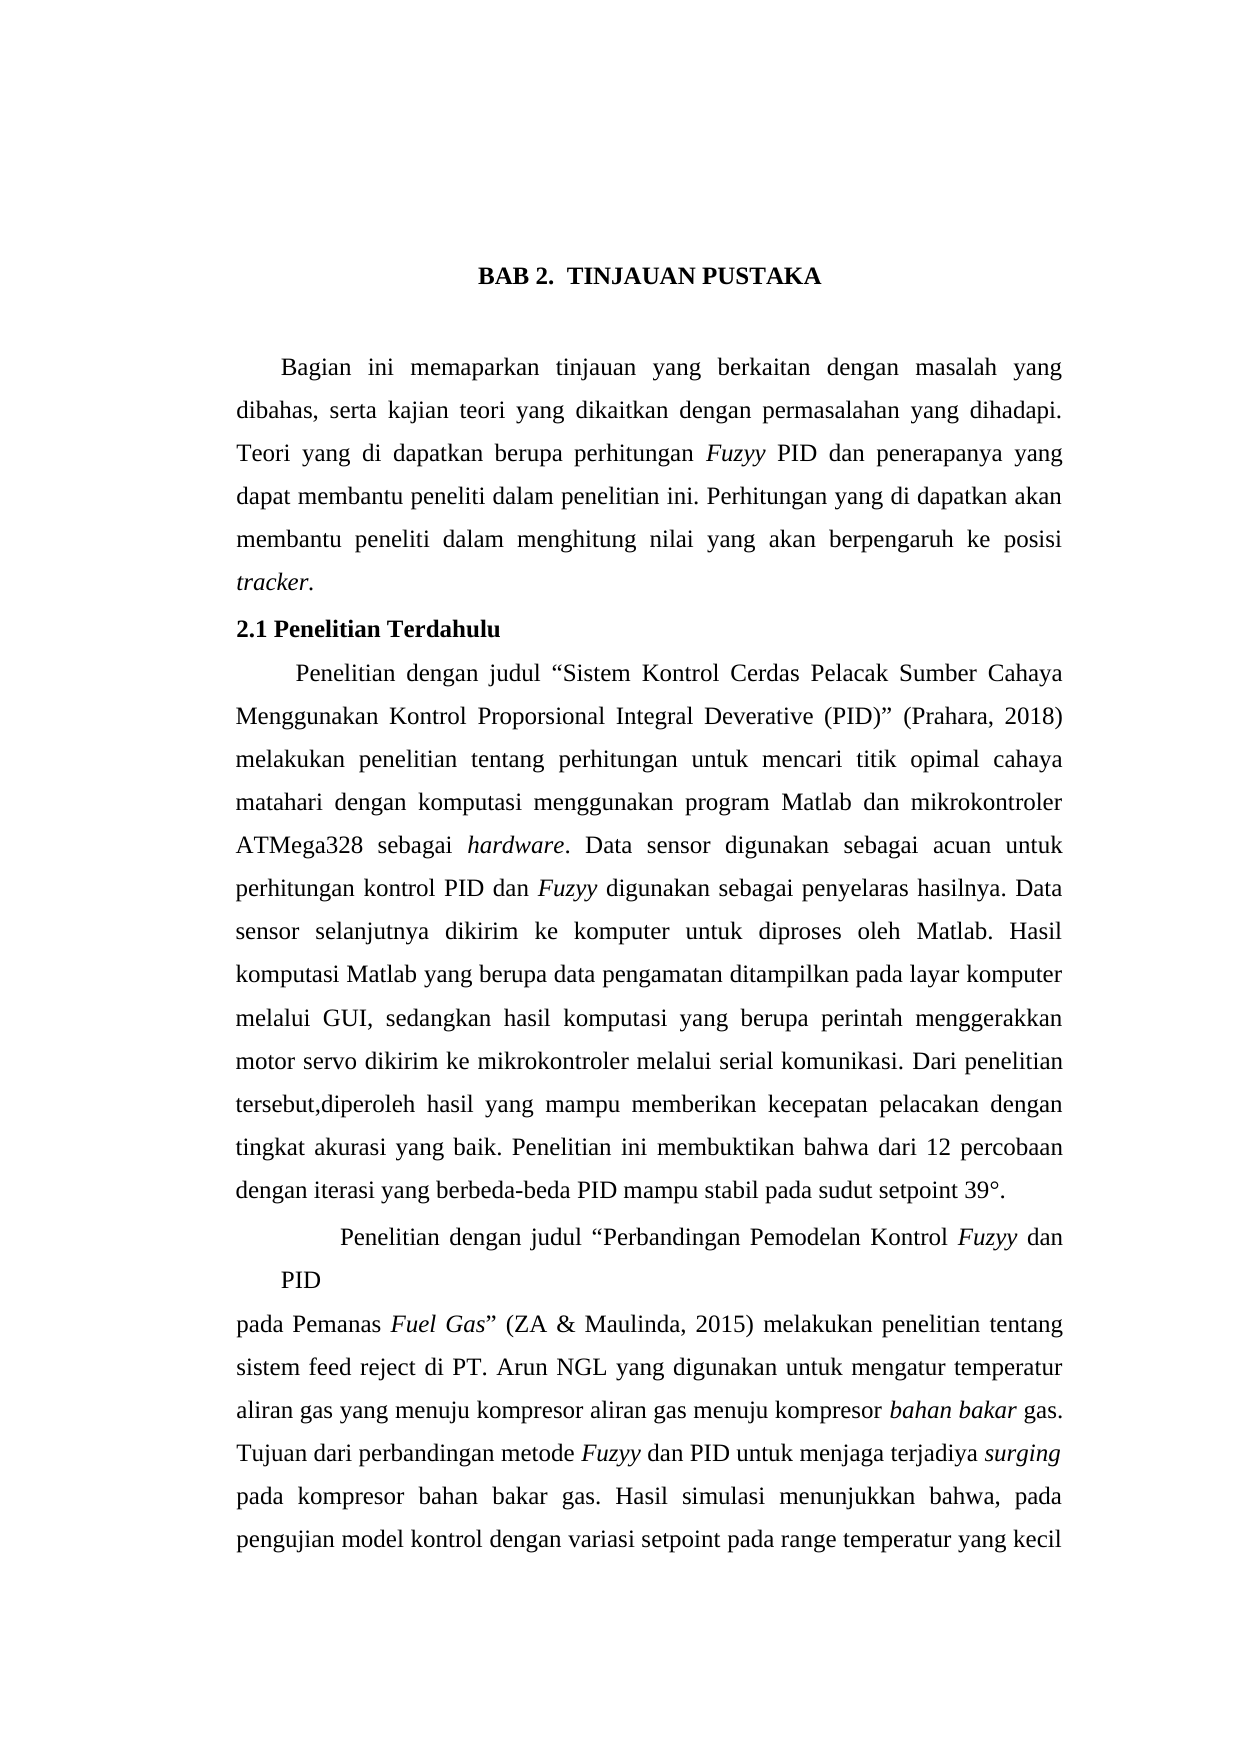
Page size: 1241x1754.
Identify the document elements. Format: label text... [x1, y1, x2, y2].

list Bagian ini memaparkan tinjauan yang berkaitan dengan masalah yang dibahas, serta kajian teori yang dikaitkan dengan permasalahan yang dihadapi. Teori yang di dapatkan berupa perhitungan Fuzyy PID dan penerapanya yang dapat membantu peneliti dalam penelitian ini. Perhitungan yang di dapatkan akan membantu peneliti dalam menghitung nilai yang akan berpengaruh ke posisi tracker. [236, 352, 1063, 596]
text Penelitian dengan judul “Perbandingan Pemodelan Kontrol Fuzyy dan PID [281, 1222, 1063, 1294]
subtitle TINJAUAN PUSTAKA [236, 261, 1063, 290]
text Penelitian dengan judul “Sistem Kontrol Cerdas Pelacak Sumber Cahaya Menggunakan Kontrol Proporsional Integral Deverative (PID)” melakukan penelitian tentang perhitungan untuk mencari titik opimal cahaya matahari dengan komputasi menggunakan program Matlab dan mikrokontroler ATMega328 sebagai hardware. Data sensor digunakan sebagai acuan untuk perhitungan kontrol PID dan Fuzyy digunakan sebagai penyelaras hasilnya. Data sensor selanjutnya dikirim ke komputer untuk diproses oleh Matlab. Hasil komputasi Matlab yang berupa data pengamatan ditampilkan pada layar komputer melalui GUI, sedangkan hasil komputasi yang berupa perintah menggerakkan motor servo dikirim ke mikrokontroler melalui serial komunikasi. Dari penelitian tersebut,diperoleh hasil yang mampu memberikan kecepatan pelacakan dengan tingkat akurasi yang baik. Penelitian ini membuktikan bahwa dari 12 percobaan dengan iterasi yang berbeda-beda PID mampu stabil pada sudut setpoint 39°. [235, 658, 1063, 1204]
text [236, 1309, 1063, 1553]
subtitle Penelitian Terdahulu [236, 614, 1063, 643]
